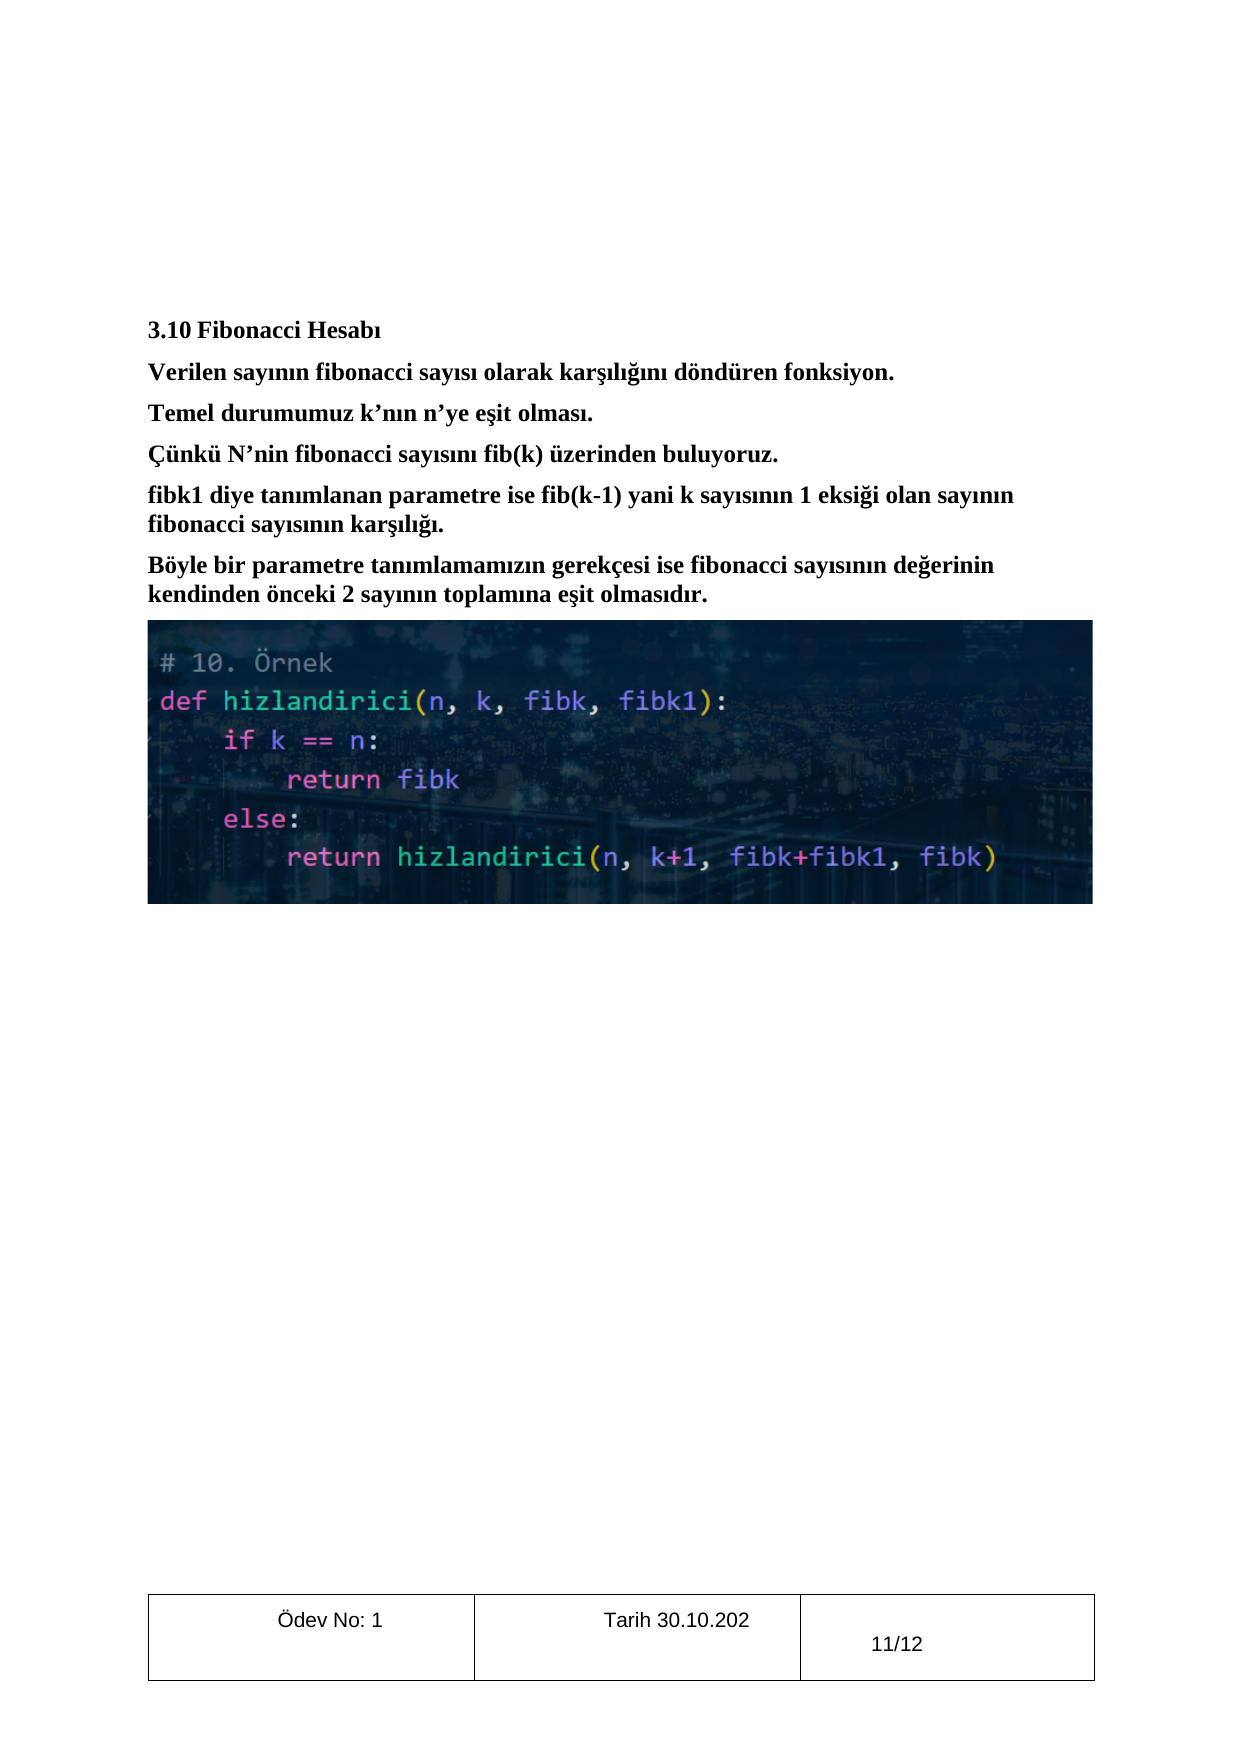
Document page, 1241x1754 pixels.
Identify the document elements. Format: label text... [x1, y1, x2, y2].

picture [147, 620, 1093, 904]
text 3.10 Fibonacci Hesabı [148, 315, 1093, 344]
text Böyle bir parametre tanımlamamızın gerekçesi ise fibonacci sayısının değerinin kendinden önceki 2 sayının toplamına eşit olmasıdır. [148, 550, 1093, 608]
text fibk1 diye tanımlanan parametre ise fib(k-1) yani k sayısının 1 eksiği olan sayının fibonacci sayısının karşılığı. [148, 480, 1093, 538]
text Temel durumumuz k’nın n’ye eşit olması. [148, 398, 1093, 427]
text Verilen sayının fibonacci sayısı olarak karşılığını döndüren fonksiyon. [148, 357, 1093, 385]
text Çünkü N’nin fibonacci sayısını fib(k) üzerinden buluyoruz. [148, 439, 1093, 468]
